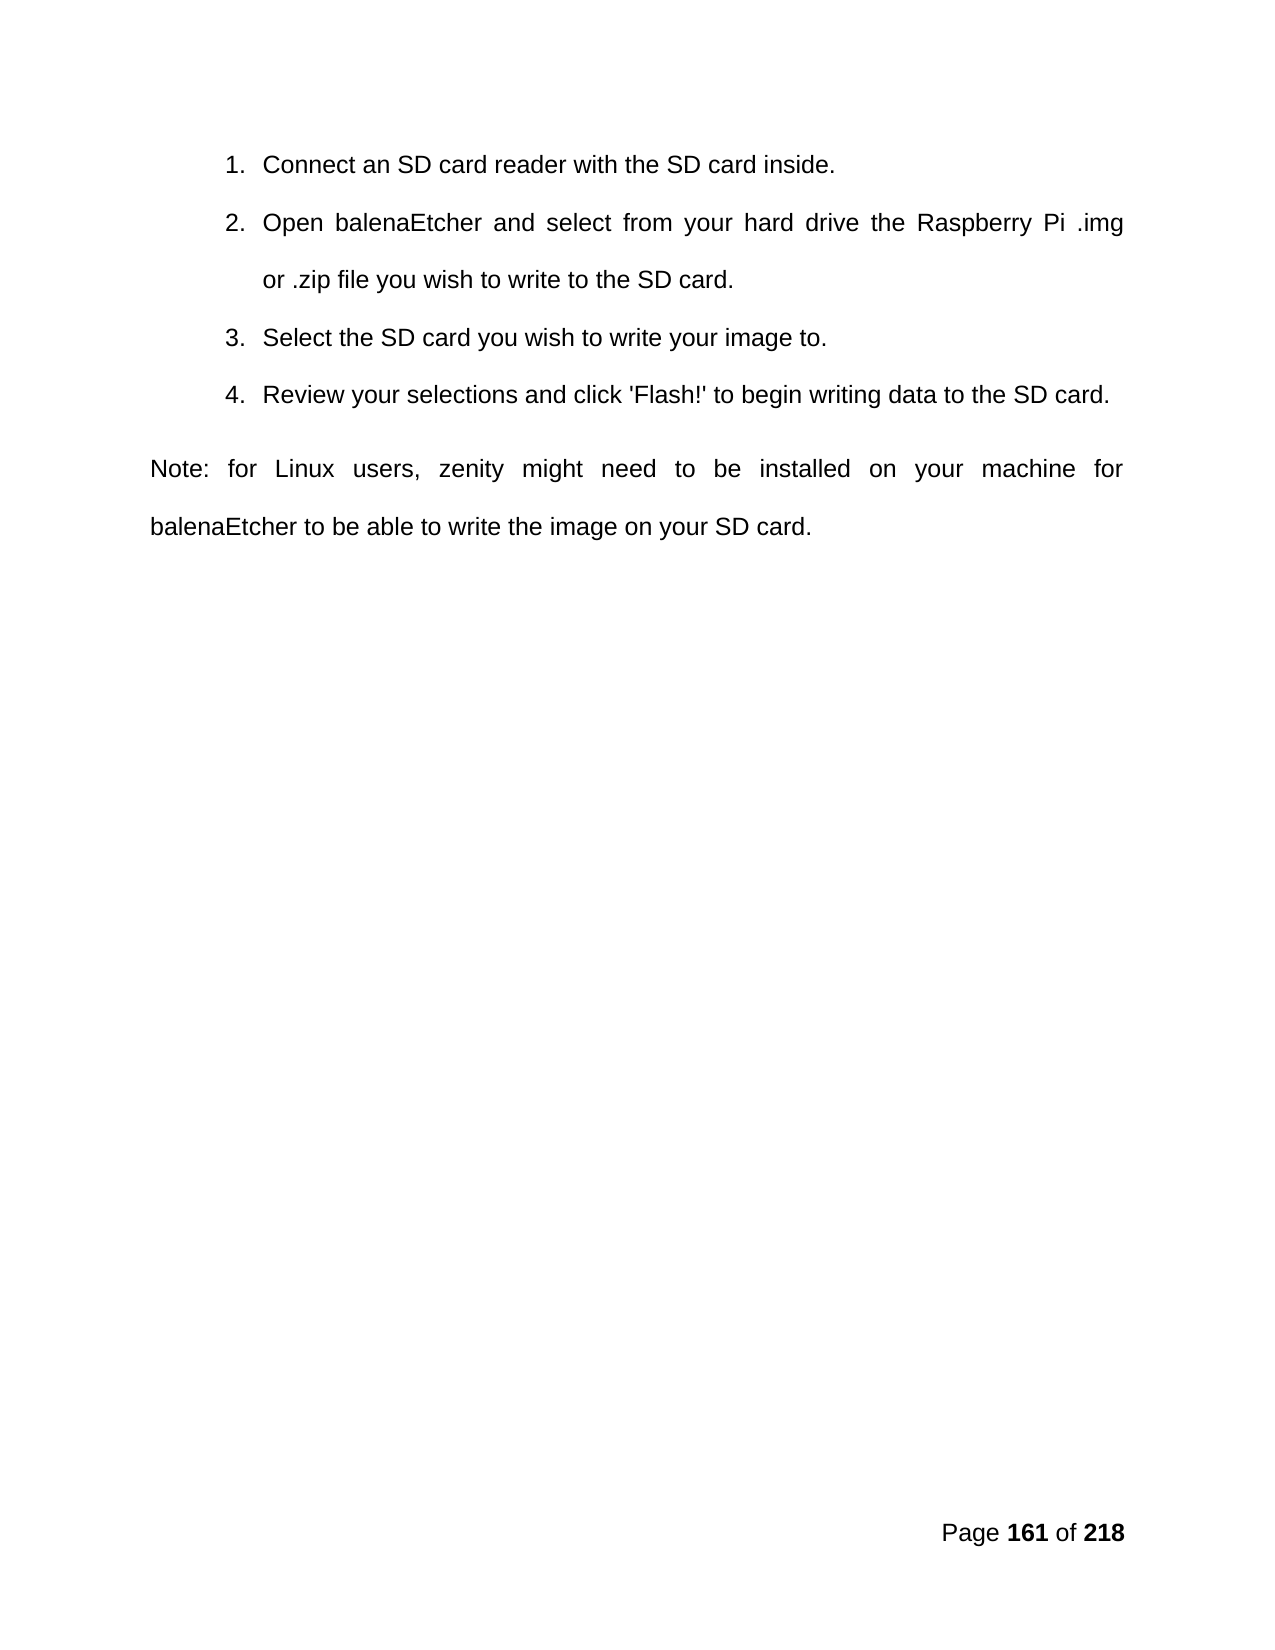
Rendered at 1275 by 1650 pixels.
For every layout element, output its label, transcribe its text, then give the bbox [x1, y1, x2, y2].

text Note: for Linux users, zenity might need to be installed on your machine for balenaEtcher to be able to write the image on your SD card. [150, 454, 1125, 540]
list Review your selections and click 'Flash!' to begin writing data to the SD card. [225, 380, 1125, 409]
list Connect an SD card reader with the SD card inside. [225, 150, 1125, 179]
list Select the SD card you wish to write your image to. [225, 322, 1125, 351]
list Open balenaEtcher and select from your hard drive the Raspberry Pi .img or .zip file you wish to write to the SD card. [225, 207, 1125, 294]
